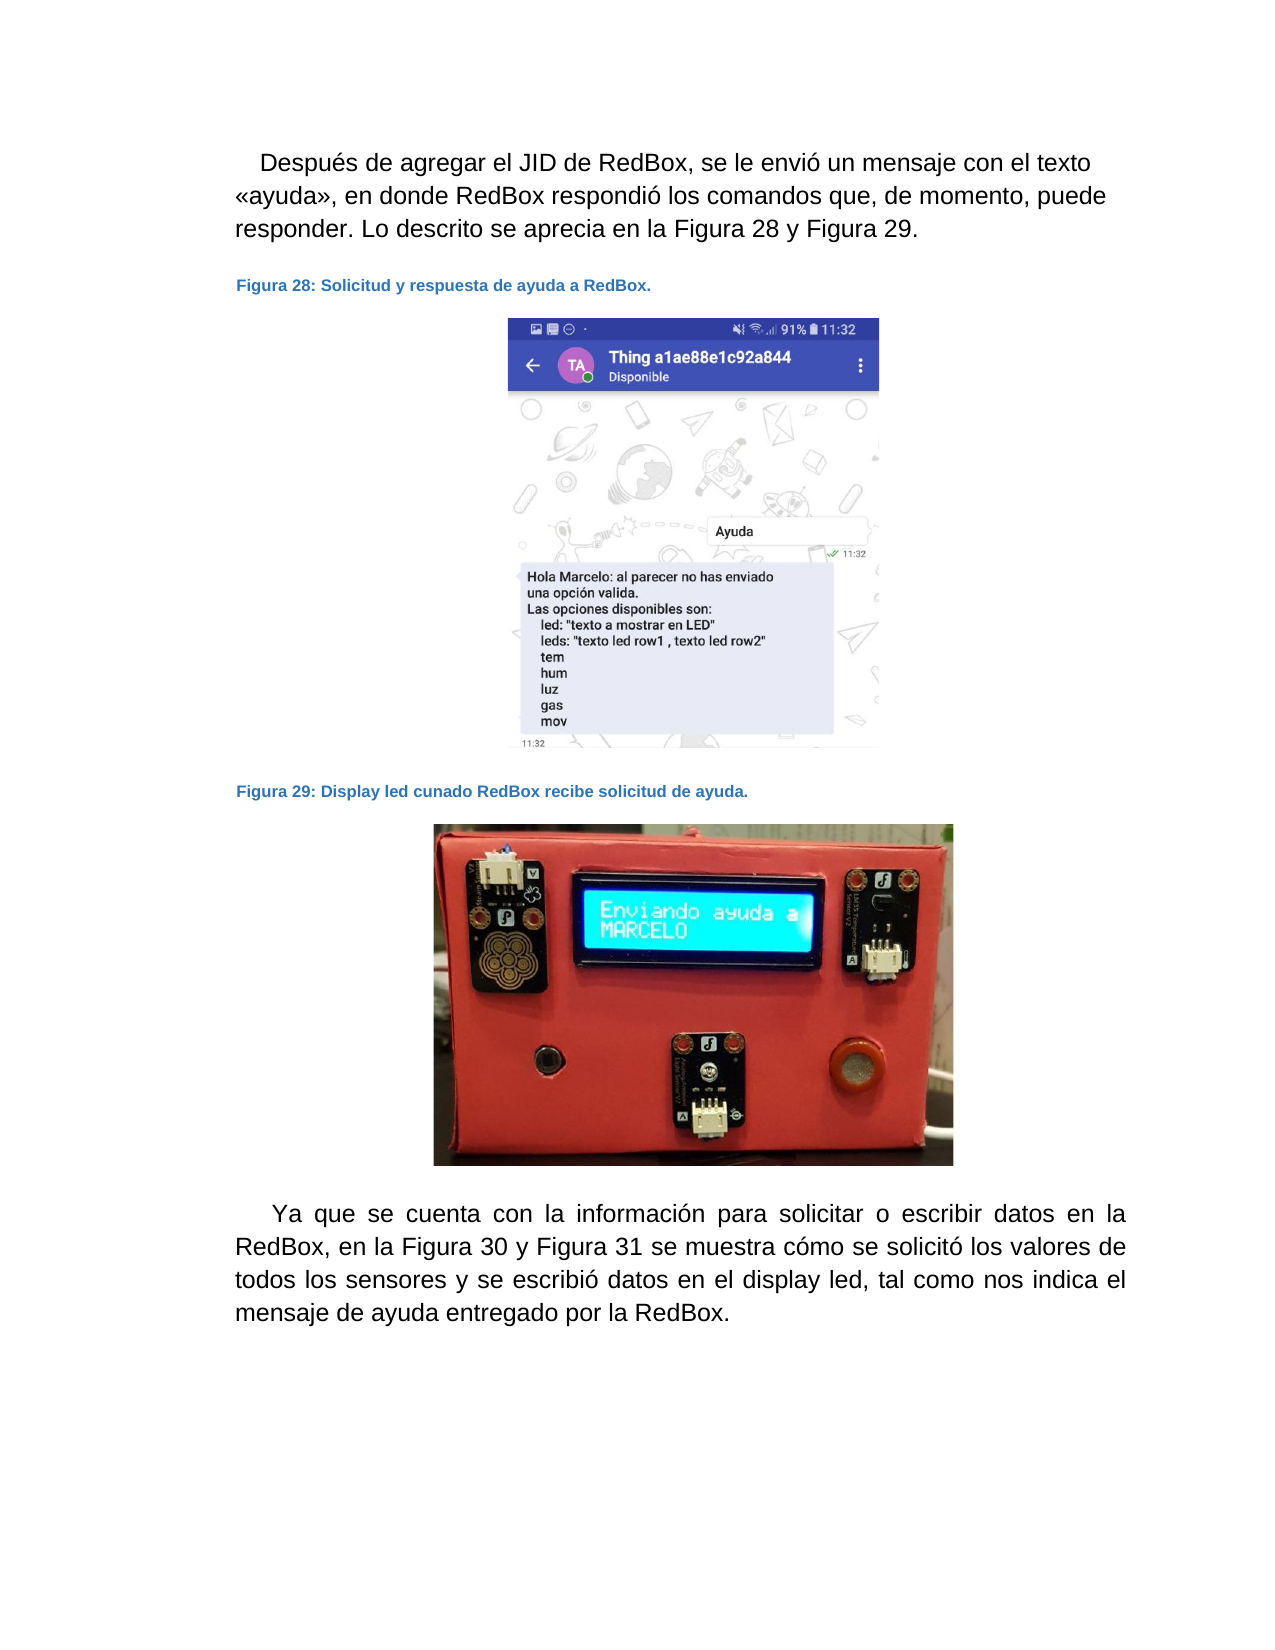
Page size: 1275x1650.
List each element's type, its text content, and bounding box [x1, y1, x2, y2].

picture [433, 824, 954, 1166]
text Después de agregar el JID de RedBox, se le envió un mensaje con el texto «ayuda», en donde RedBox respondió los comandos que, de momento, puede responder. Lo descrito se aprecia en la Figura 28 y Figura 29. [235, 148, 1127, 242]
picture [507, 318, 880, 748]
text Ya que se cuenta con la información para solicitar o escribir datos en la RedBox, en la Figura 30 y Figura 31 se muestra cómo se solicitó los valores de todos los sensores y se escribió datos en el display led, tal como nos indica el mensaje de ayuda entregado por la RedBox. [235, 1199, 1127, 1327]
